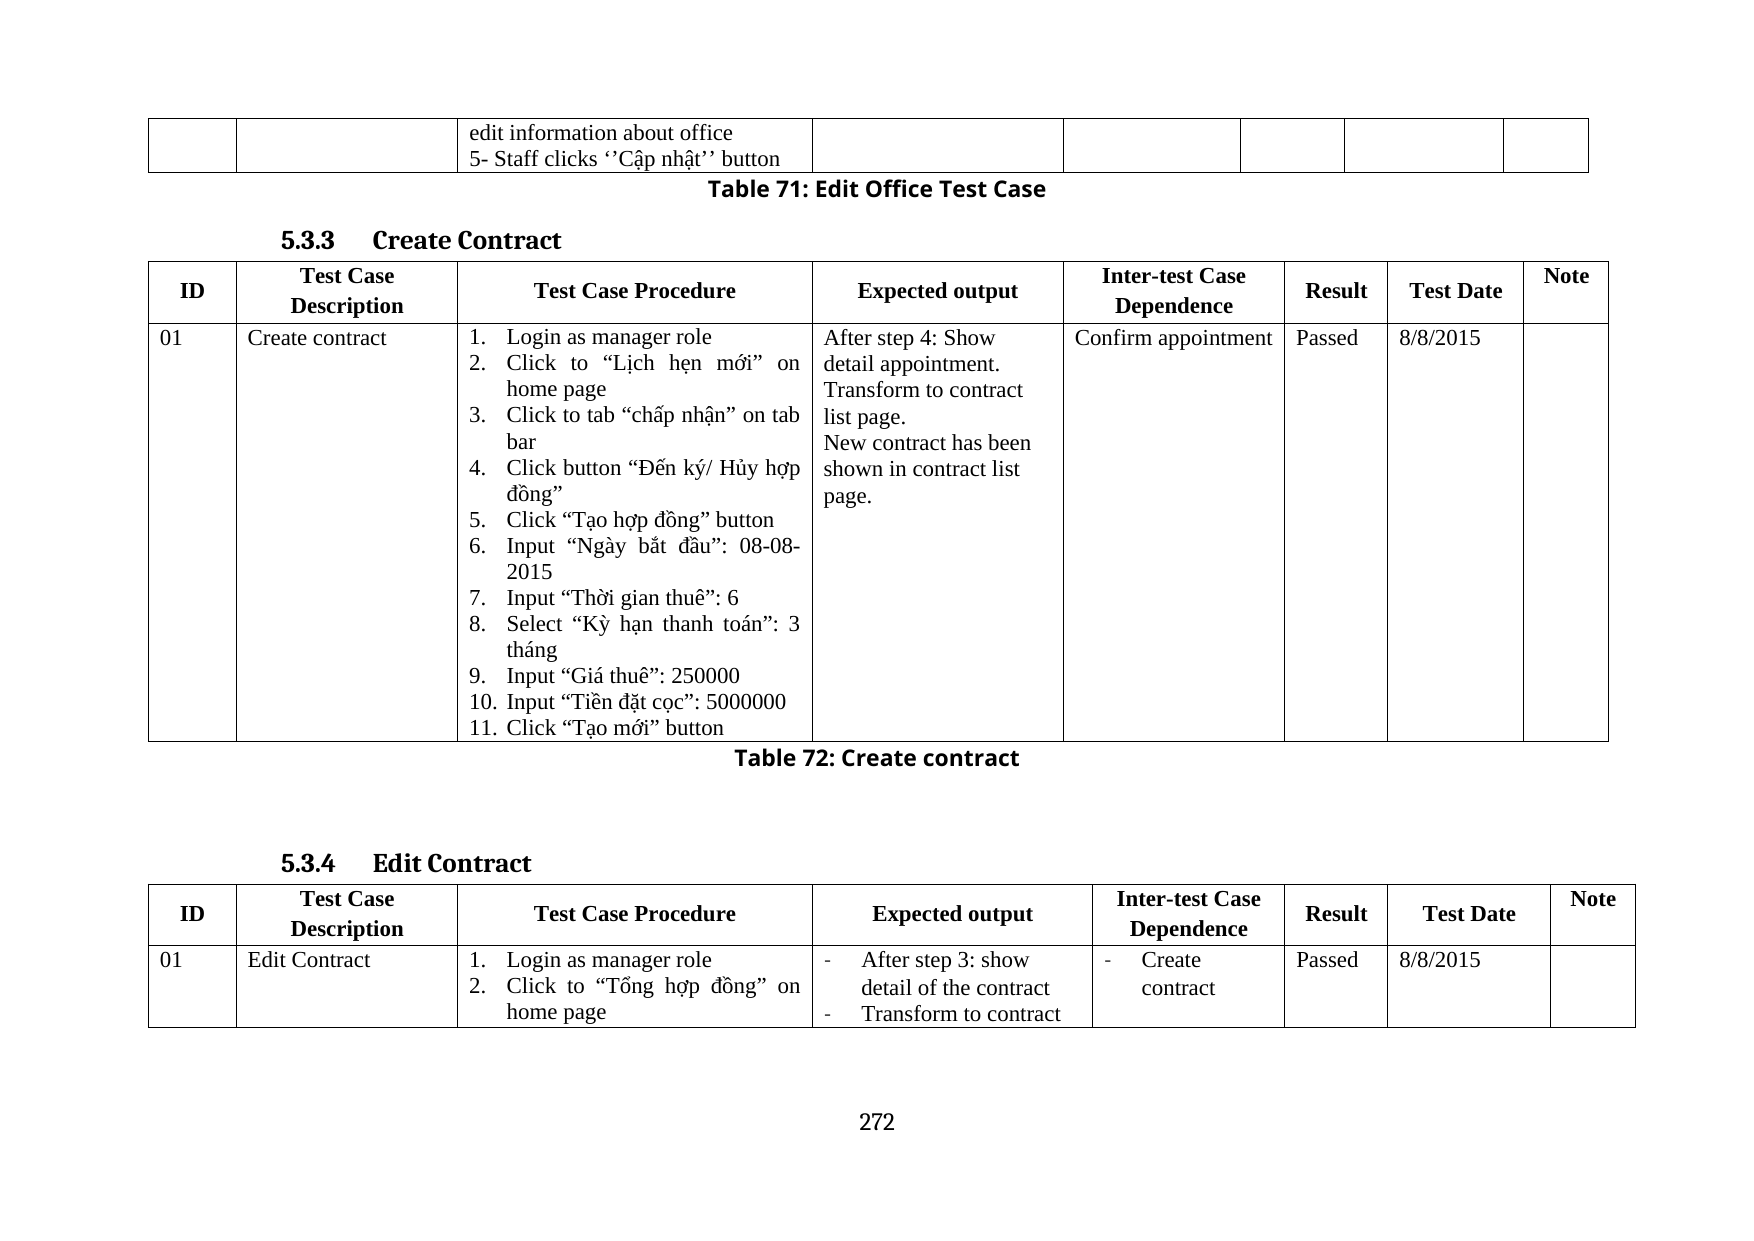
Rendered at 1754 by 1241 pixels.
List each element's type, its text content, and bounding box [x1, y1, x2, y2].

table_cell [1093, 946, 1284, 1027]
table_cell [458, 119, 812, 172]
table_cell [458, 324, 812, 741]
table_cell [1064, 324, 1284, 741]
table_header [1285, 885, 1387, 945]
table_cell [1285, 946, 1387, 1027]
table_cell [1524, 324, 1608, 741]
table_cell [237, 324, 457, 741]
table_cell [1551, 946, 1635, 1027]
subtitle Edit Contract [281, 848, 1606, 879]
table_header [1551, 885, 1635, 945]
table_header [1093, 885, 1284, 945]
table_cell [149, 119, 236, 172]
subtitle Create Contract [281, 225, 1606, 256]
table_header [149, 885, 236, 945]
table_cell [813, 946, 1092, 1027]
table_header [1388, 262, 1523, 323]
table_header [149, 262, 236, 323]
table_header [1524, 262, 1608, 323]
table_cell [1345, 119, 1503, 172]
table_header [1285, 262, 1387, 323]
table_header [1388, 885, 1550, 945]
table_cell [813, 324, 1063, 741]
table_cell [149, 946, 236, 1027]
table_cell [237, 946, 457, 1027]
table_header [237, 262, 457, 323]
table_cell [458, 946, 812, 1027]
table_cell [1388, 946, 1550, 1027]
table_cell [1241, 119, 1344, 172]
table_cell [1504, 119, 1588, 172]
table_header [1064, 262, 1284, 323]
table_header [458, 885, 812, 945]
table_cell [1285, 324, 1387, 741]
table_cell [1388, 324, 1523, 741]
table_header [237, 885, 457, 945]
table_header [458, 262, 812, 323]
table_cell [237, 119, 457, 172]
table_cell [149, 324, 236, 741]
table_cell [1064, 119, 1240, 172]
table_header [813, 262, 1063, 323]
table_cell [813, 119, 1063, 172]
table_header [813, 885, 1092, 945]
